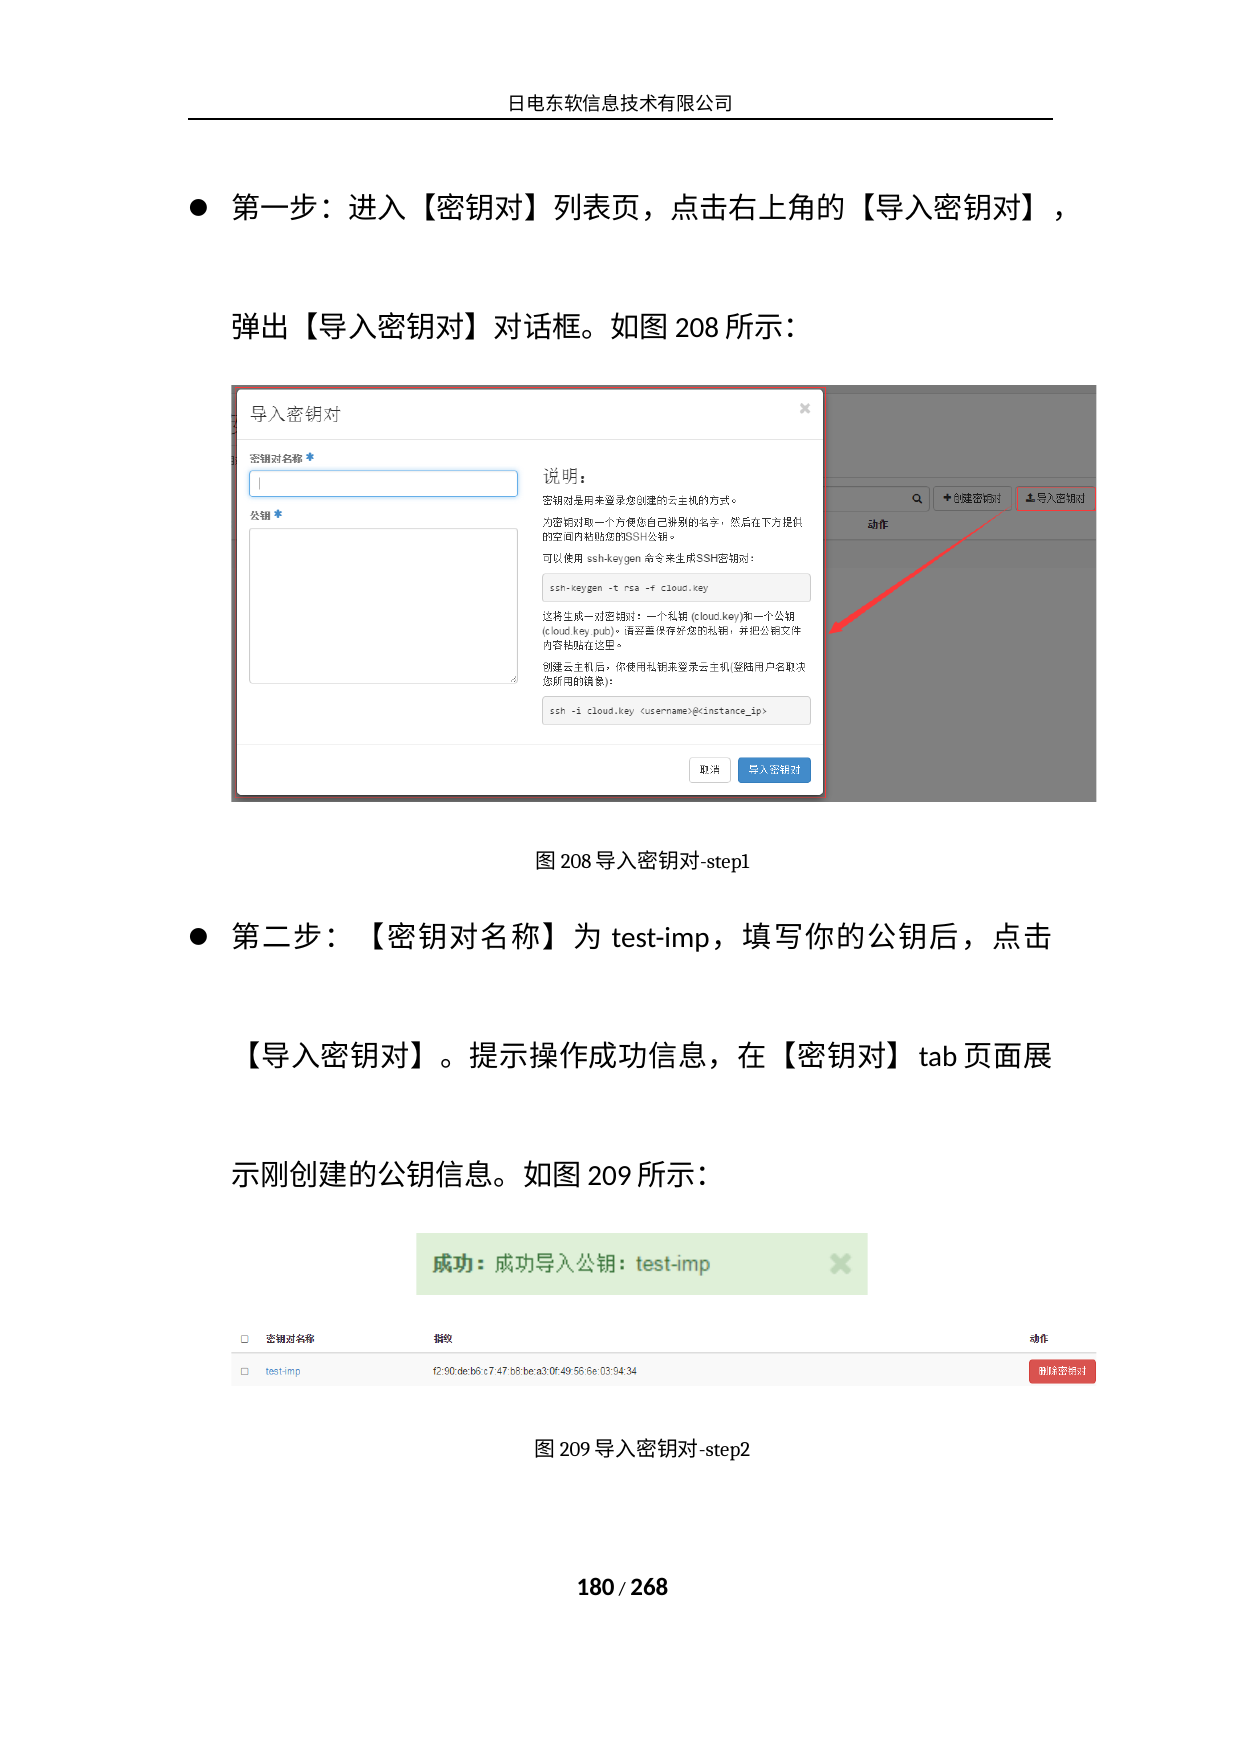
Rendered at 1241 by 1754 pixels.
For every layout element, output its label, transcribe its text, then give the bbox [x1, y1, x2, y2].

picture [231, 1330, 1097, 1386]
text 图 209导入密钥对-step2 [231, 1428, 1053, 1467]
text 图 208导入密钥对-step1 [231, 840, 1053, 880]
list 第二步：【密钥对名称】为test-imp，填写你的公钥后，点击【导入密钥对】。提示操作成功信息，在【密钥对】tab页面展示刚创建的公钥信息。如图209所示： [187, 895, 1053, 1212]
picture [416, 1233, 868, 1295]
list 第一步：进入【密钥对】列表页，点击右上角的【导入密钥对】，弹出【导入密钥对】对话框。如图208所示： [187, 166, 1053, 364]
picture [231, 385, 1097, 802]
